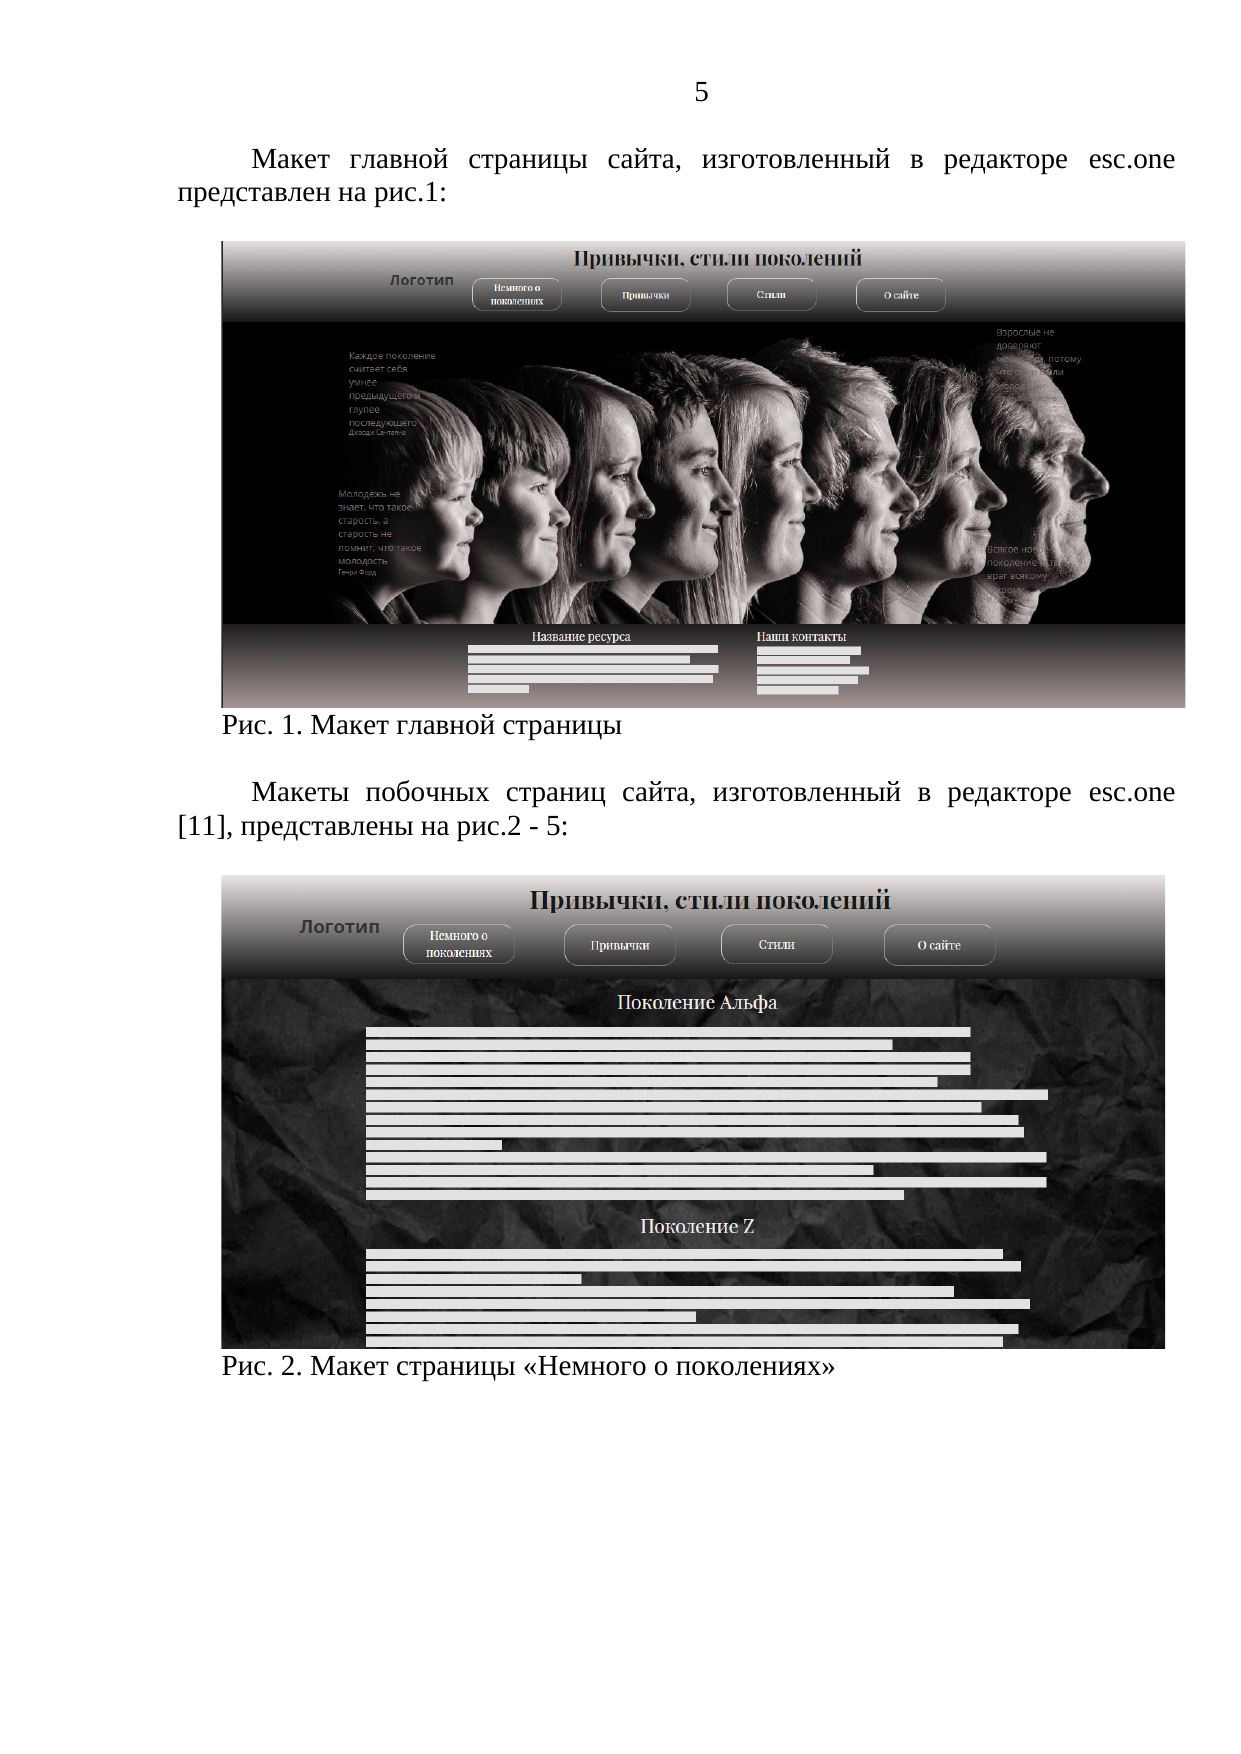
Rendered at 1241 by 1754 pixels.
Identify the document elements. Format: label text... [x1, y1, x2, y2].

picture [221, 241, 1186, 708]
picture [221, 875, 1166, 1349]
text Макет главной страницы сайта, изготовленный в редакторе esc.one представлен на рис.1: [177, 141, 1175, 208]
text Макеты побочных страниц сайта, изготовленный в редакторе esc.one [11], представлены на рис.2 - 5: [177, 774, 1175, 841]
text Рис. 2. Макет страницы «Немного о поколениях» [177, 1348, 1175, 1382]
text Рис. 1. Макет главной страницы [177, 707, 1181, 741]
